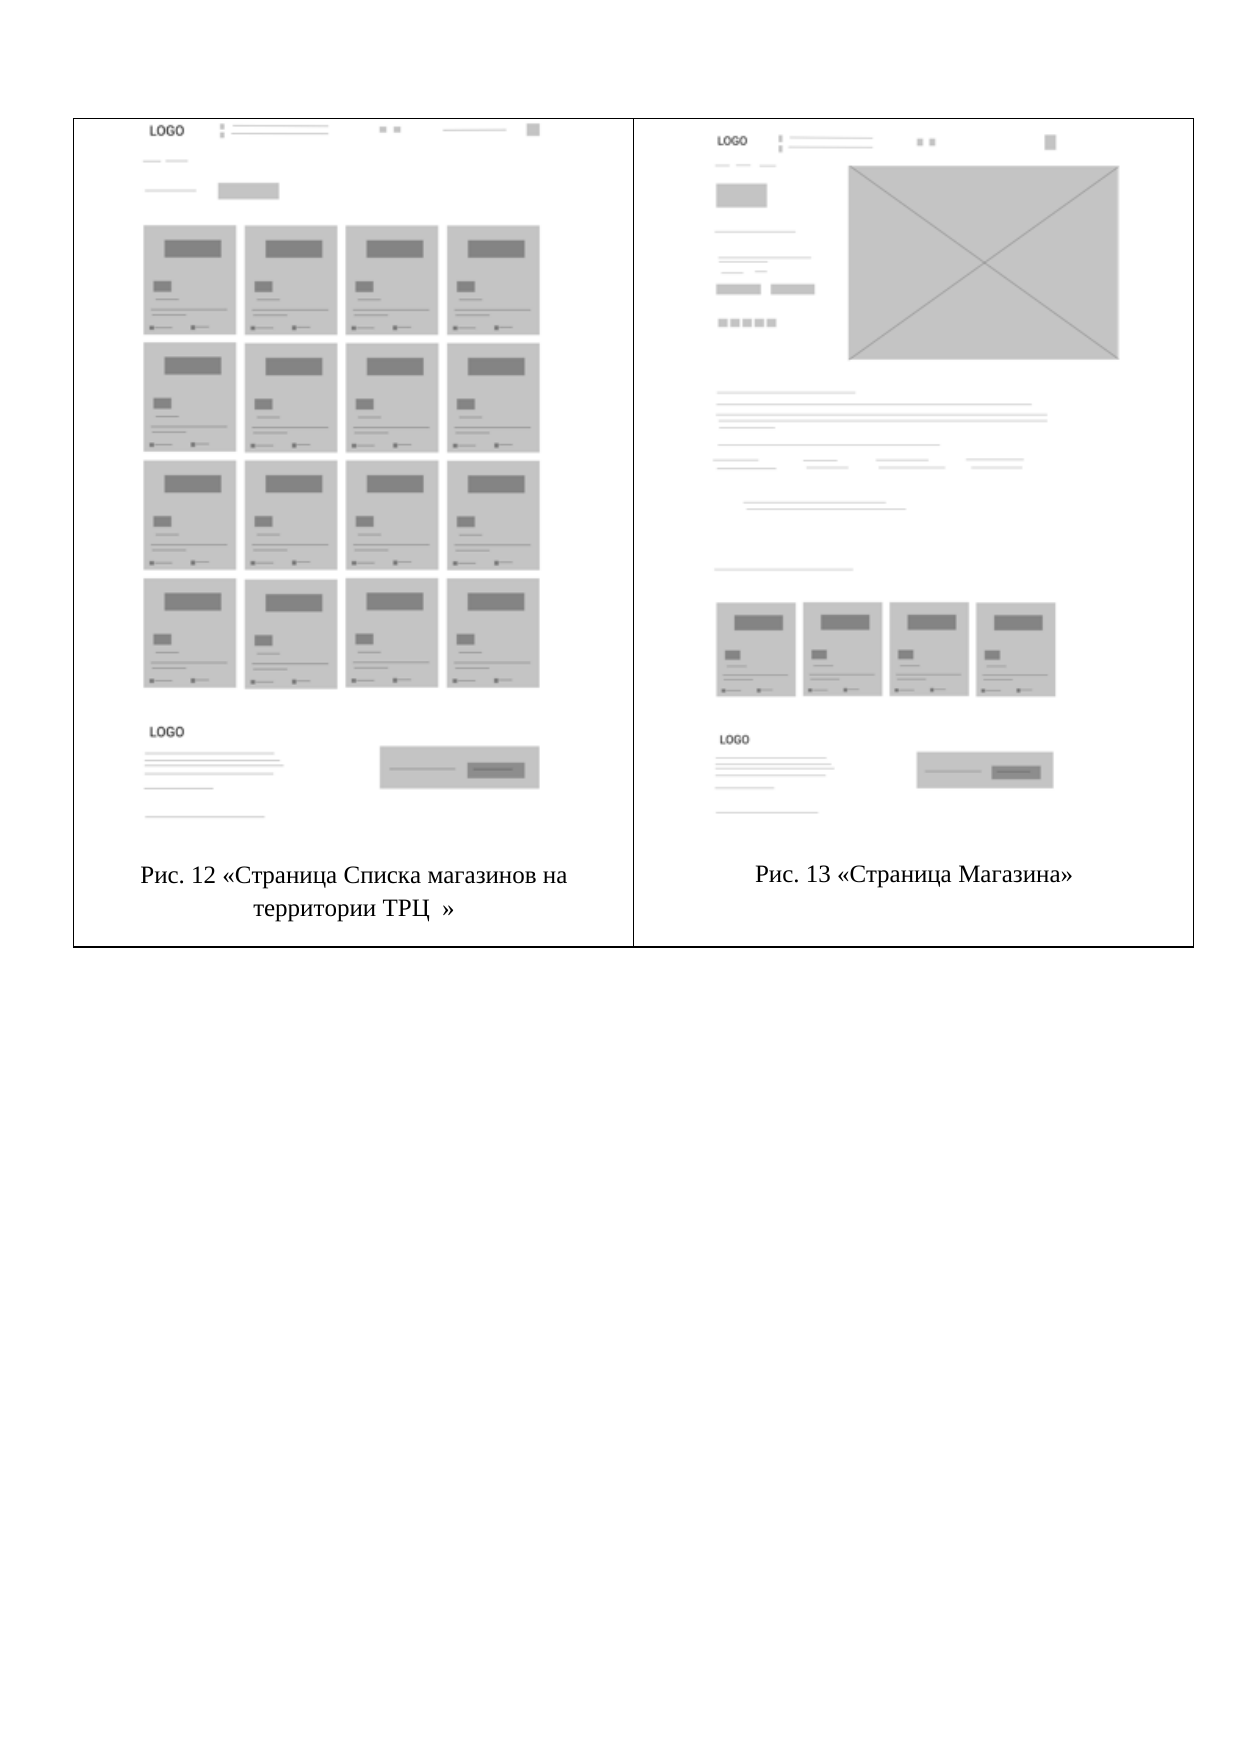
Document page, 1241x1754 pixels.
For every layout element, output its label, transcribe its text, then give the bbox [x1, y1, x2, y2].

table_header Рис. 13 «Страница Магазина» [634, 119, 1193, 946]
picture [702, 119, 1126, 831]
table_header Рис. 12 «Страница Списка магазинов на территории ТРЦ » [74, 119, 633, 946]
picture [131, 119, 576, 835]
